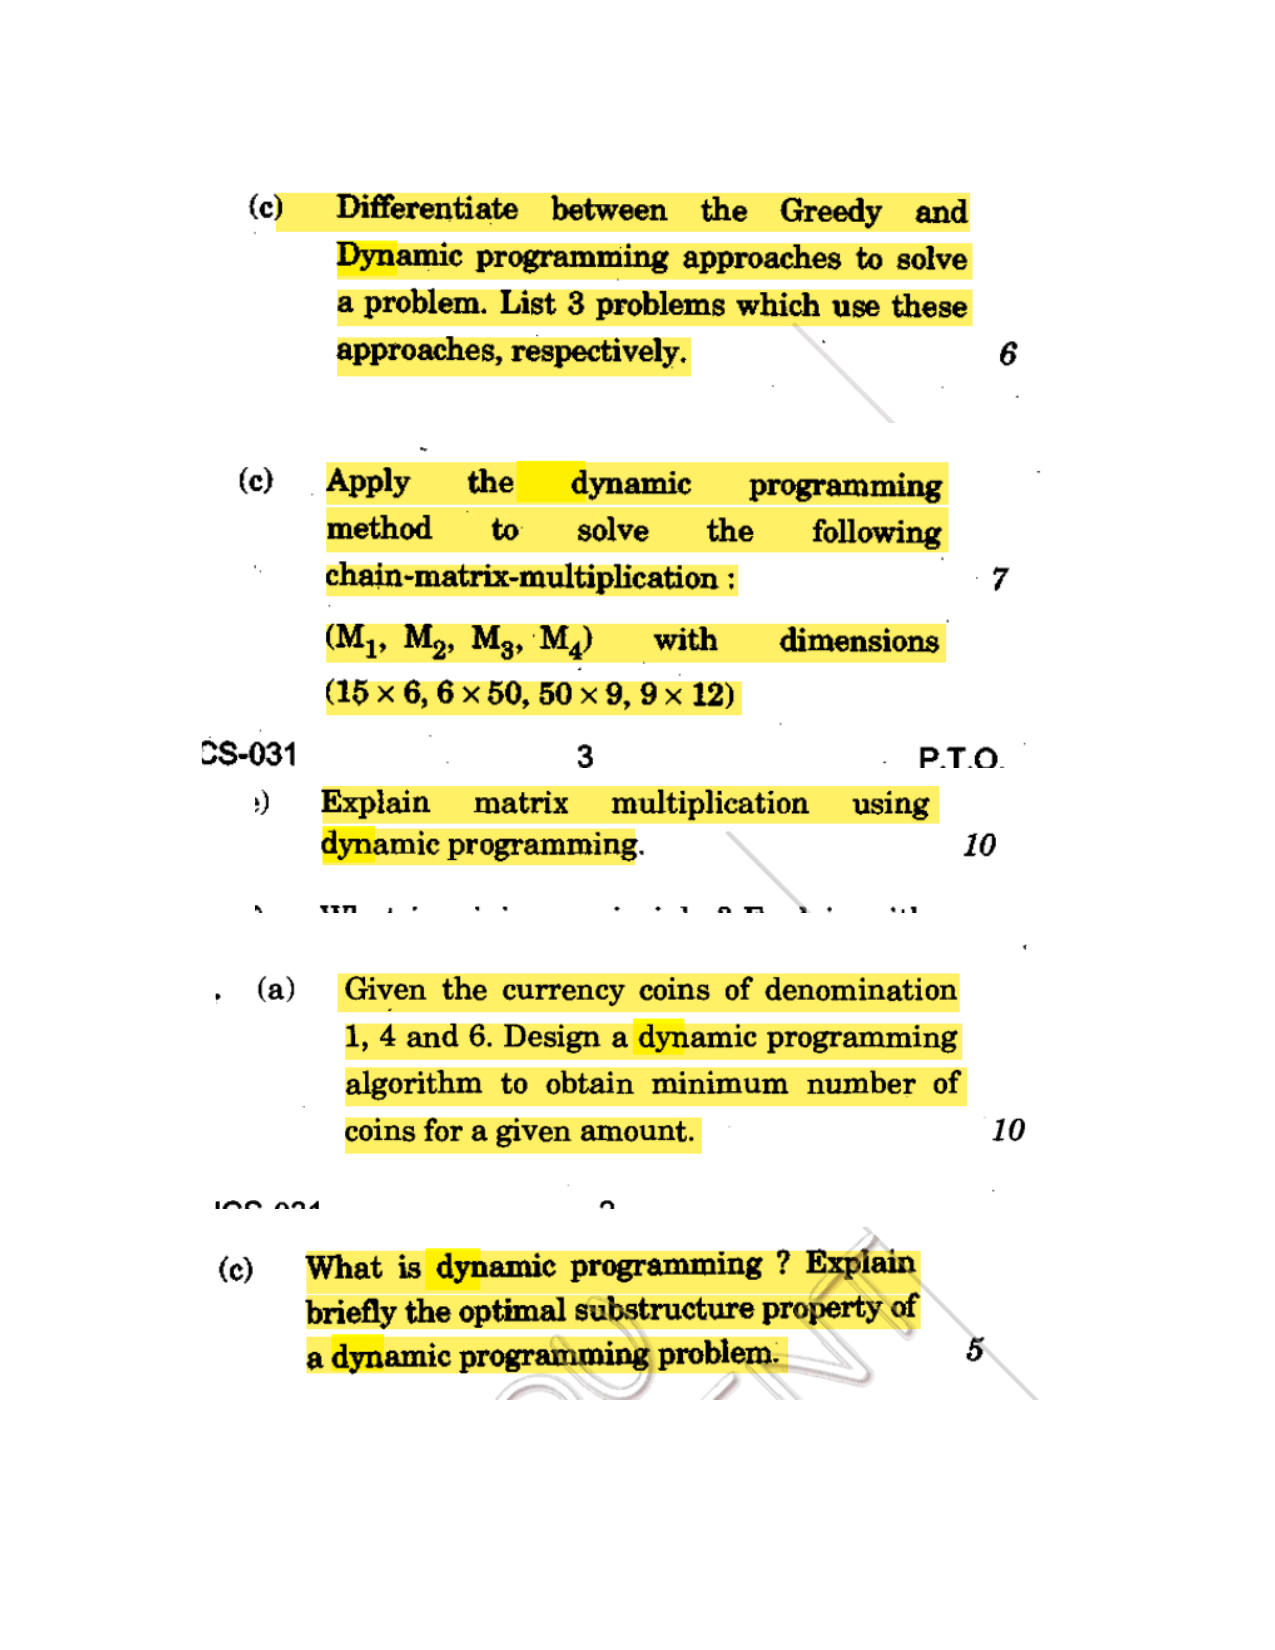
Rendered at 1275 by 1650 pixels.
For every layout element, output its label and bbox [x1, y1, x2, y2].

picture [255, 786, 1020, 913]
picture [201, 441, 1074, 768]
picture [215, 931, 1060, 1209]
picture [196, 150, 1079, 423]
picture [214, 1227, 1061, 1400]
